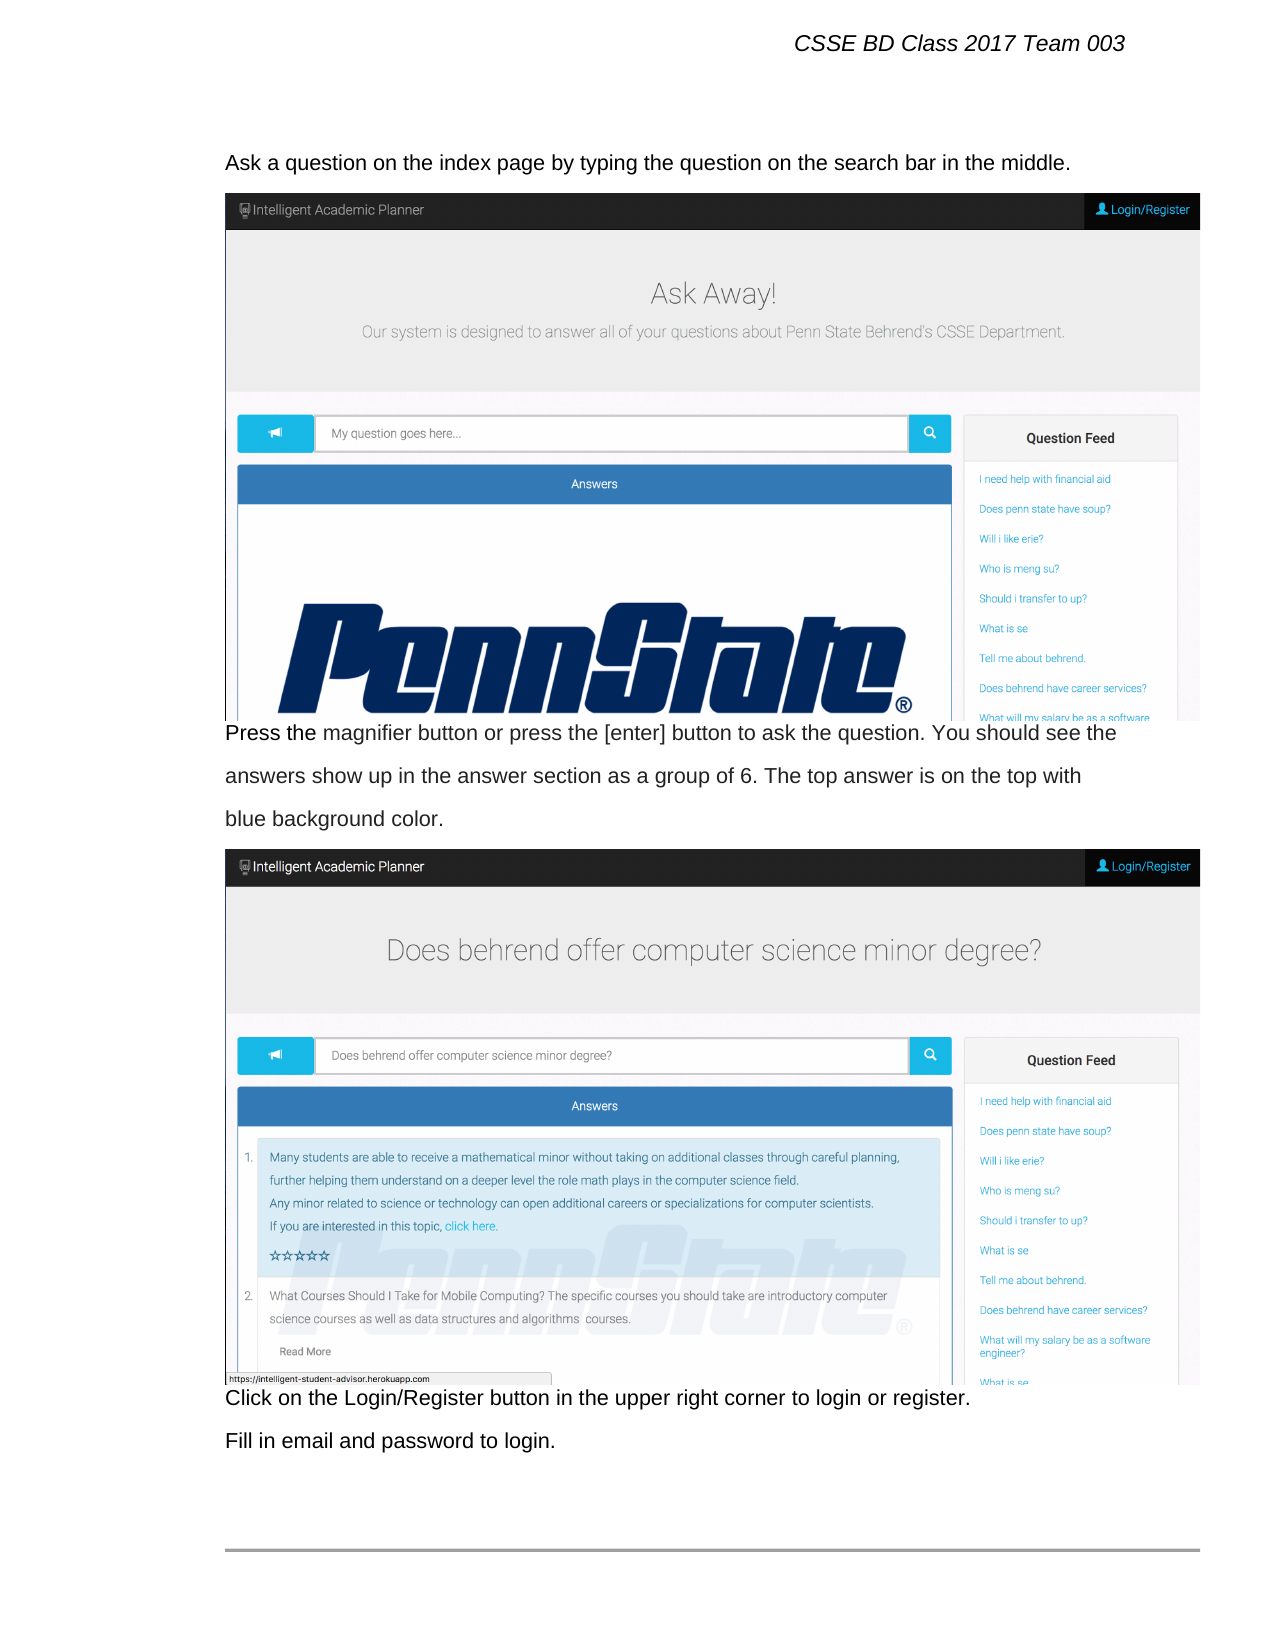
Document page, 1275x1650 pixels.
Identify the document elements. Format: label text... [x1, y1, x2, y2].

picture [225, 849, 1200, 1385]
text Press the magnifier button or press the [enter] button to ask the question. You should see the answers show up in the answer section as a group of 6. The top answer is on the top with blue background color. [225, 721, 1125, 849]
text Ask a question on the index page by typing the question on the search bar in the middle. [225, 150, 1125, 193]
text Click on the Login/Register button in the upper right corner to login or register. [225, 1385, 1125, 1428]
picture [225, 193, 1200, 721]
text Fill in email and password to login. [225, 1428, 1125, 1471]
